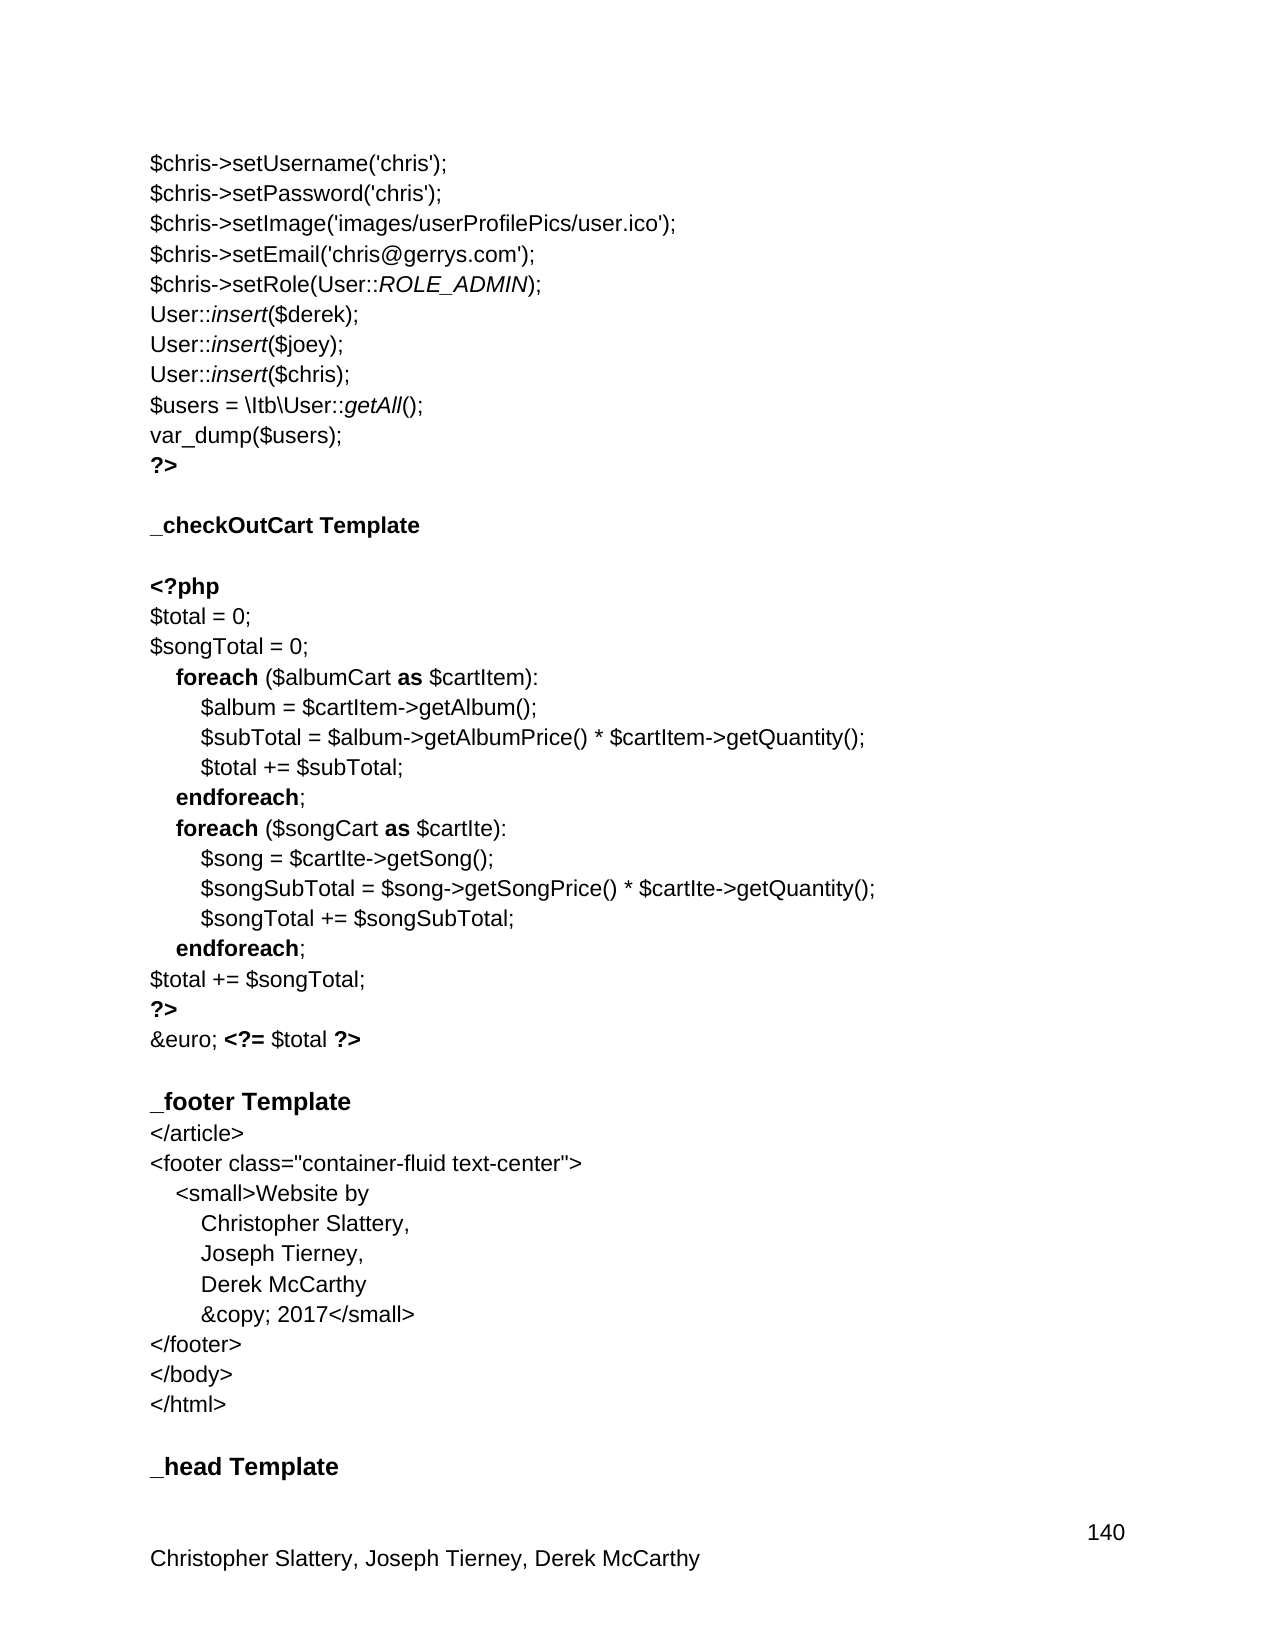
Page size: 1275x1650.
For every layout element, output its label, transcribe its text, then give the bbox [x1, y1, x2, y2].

text _footer Template [150, 1086, 1125, 1115]
text </article> <footer class="container-fluid text-center"> <small>Website by Christopher Slattery, Joseph Tierney, Derek McCarthy &copy; 2017</small> </footer> </body> </html> [150, 1119, 1125, 1418]
text _checkOutCart Template [150, 512, 1125, 569]
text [150, 150, 1125, 509]
text <?php $total = 0; $songTotal = 0; foreach ($albumCart as $cartItem): $album = $cartItem->getAlbum(); $subTotal = $album->getAlbumPrice() * $cartItem->getQuantity(); $total += $subTotal; endforeach; foreach ($songCart as $cartIte): $song = $cartIte->getSong(); $songSubTotal = $song->getSongPrice() * $cartIte->getQuantity(); $songTotal += $songSubTotal; [150, 573, 1125, 932]
text _head Template [150, 1452, 1125, 1481]
text endforeach; $total += $songTotal; ?> &euro; <?= $total ?> [150, 935, 1125, 1052]
